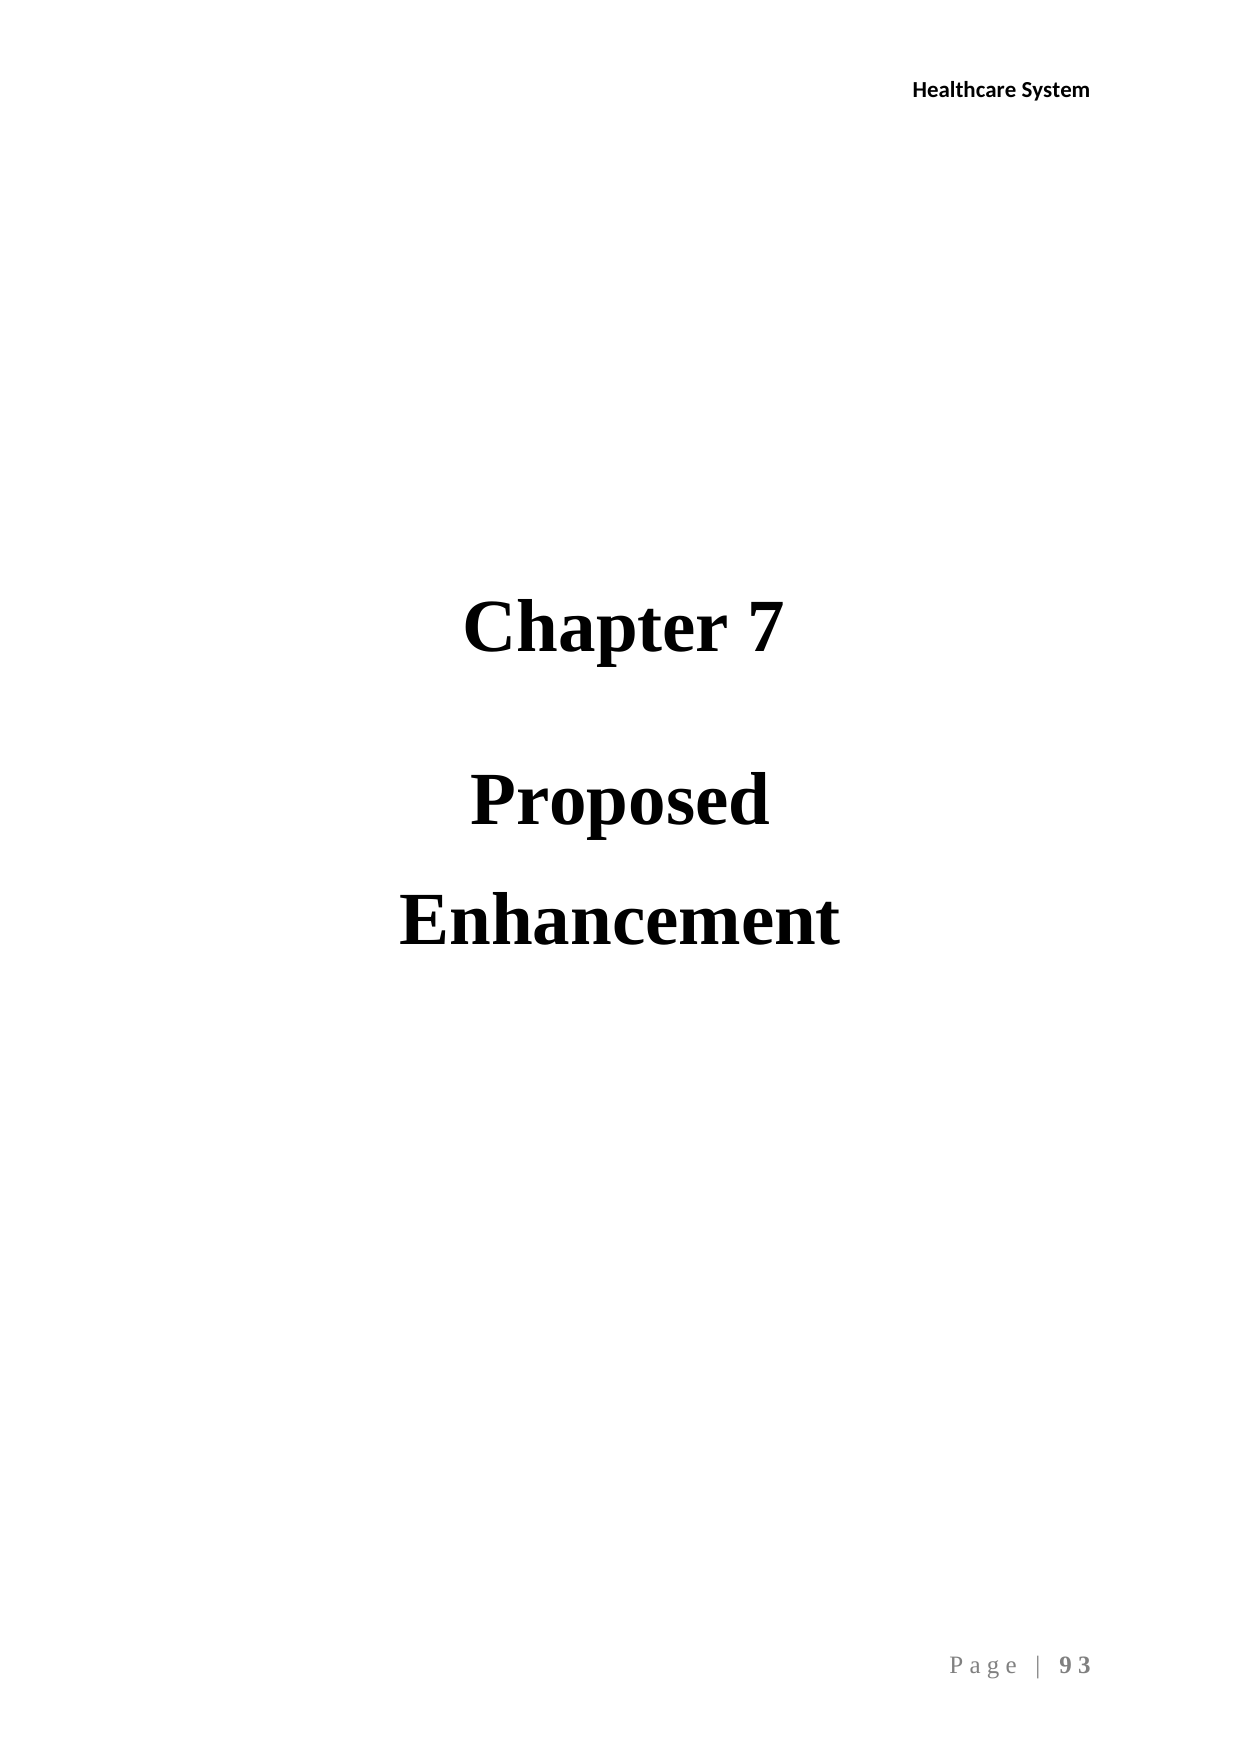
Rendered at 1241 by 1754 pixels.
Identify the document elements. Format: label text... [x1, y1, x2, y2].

text Enhancement [150, 875, 1090, 961]
text Proposed [150, 755, 1090, 841]
text Chapter 7 [150, 581, 1090, 667]
